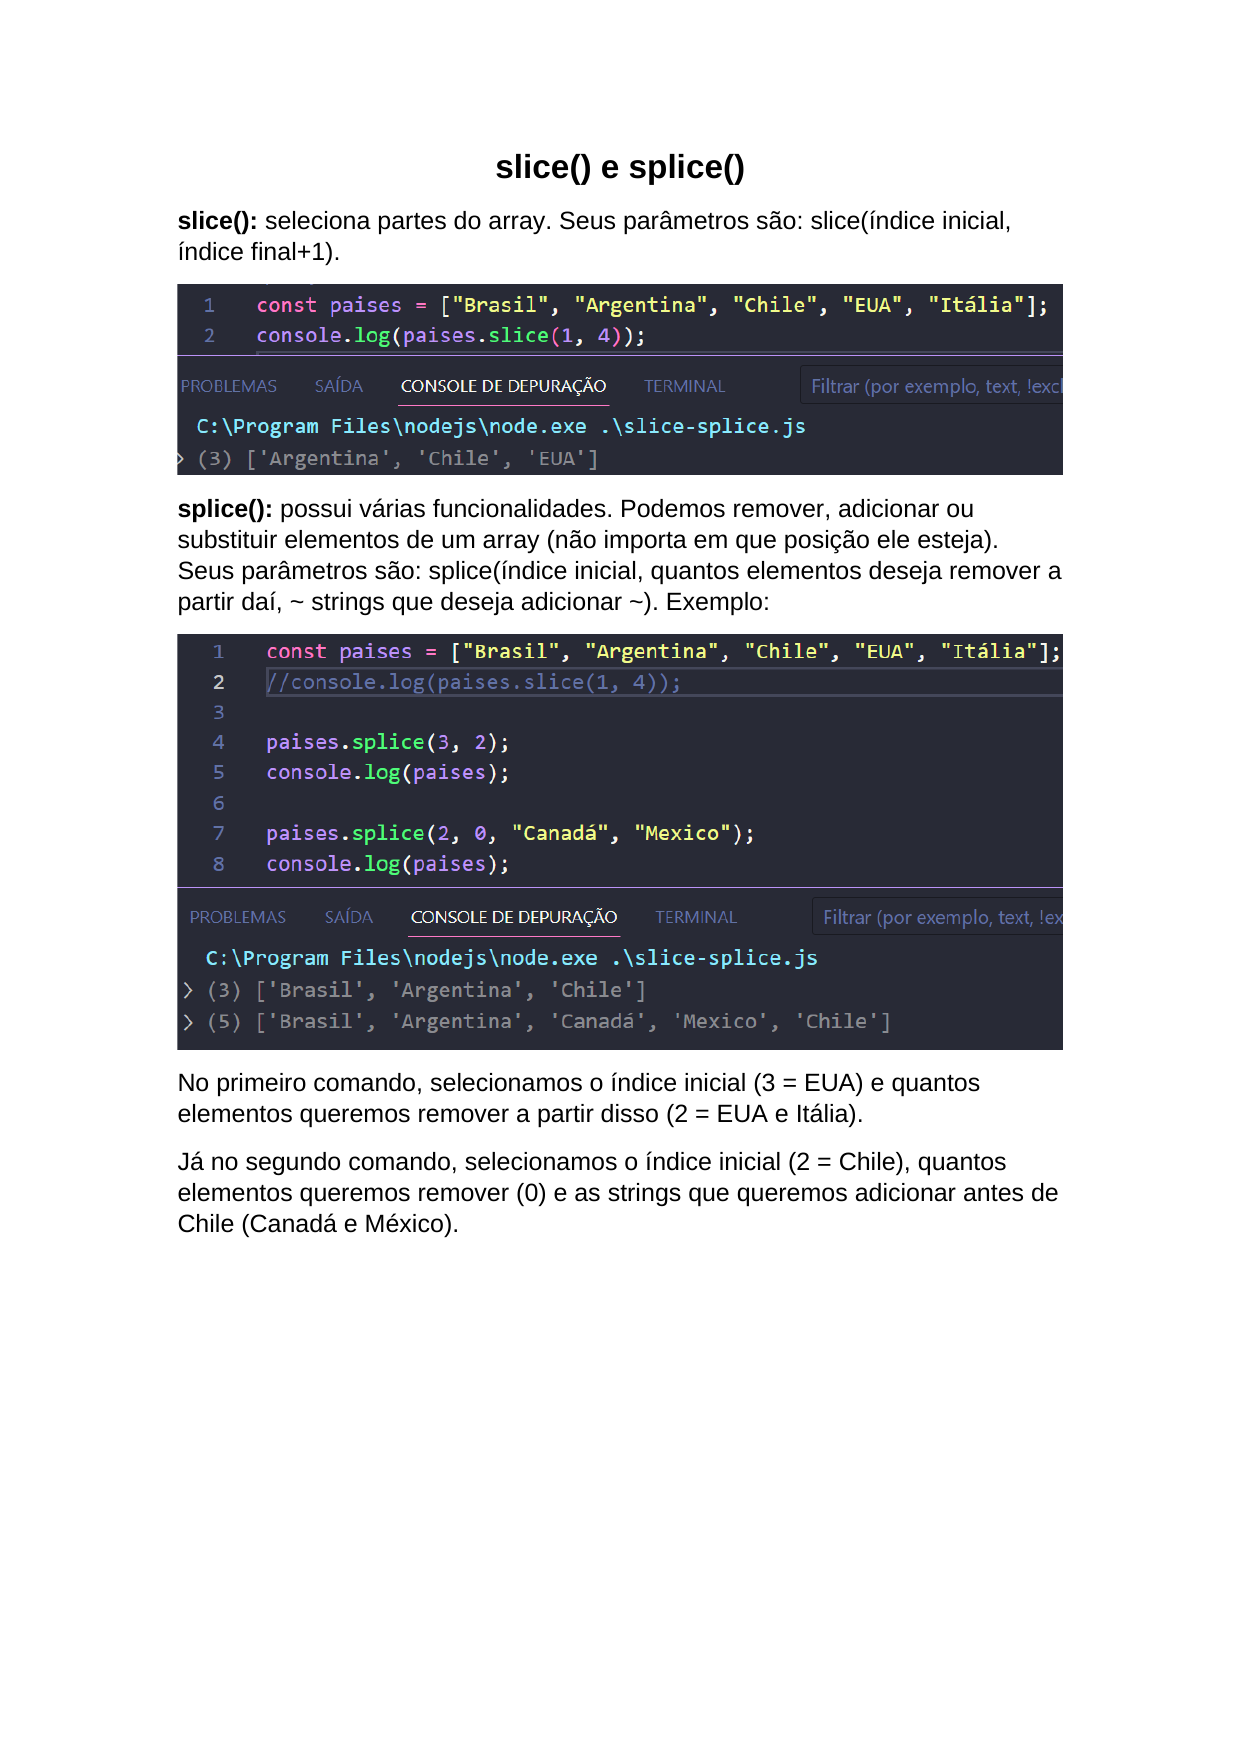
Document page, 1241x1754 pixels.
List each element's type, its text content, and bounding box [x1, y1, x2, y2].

text splice(): possui várias funcionalidades. Podemos remover, adicionar ou substituir elementos de um array (não importa em que posição ele esteja). Seus parâmetros são: splice(índice inicial, quantos elementos deseja remover a partir daí, ~ strings que deseja adicionar ~). Exemplo: [177, 494, 1063, 616]
text No primeiro comando, selecionamos o índice inicial (3 = EUA) e quantos elementos queremos remover a partir disso (2 = EUA e Itália). [177, 1068, 1063, 1128]
picture [177, 284, 1063, 475]
text slice() e splice() [177, 148, 1063, 186]
text Já no segundo comando, selecionamos o índice inicial (2 = Chile), quantos elementos queremos remover (0) e as strings que queremos adicionar antes de Chile (Canadá e México). [177, 1147, 1063, 1238]
picture [177, 634, 1063, 1050]
text slice(): seleciona partes do array. Seus parâmetros são: slice(índice inicial, índice final+1). [177, 206, 1063, 266]
